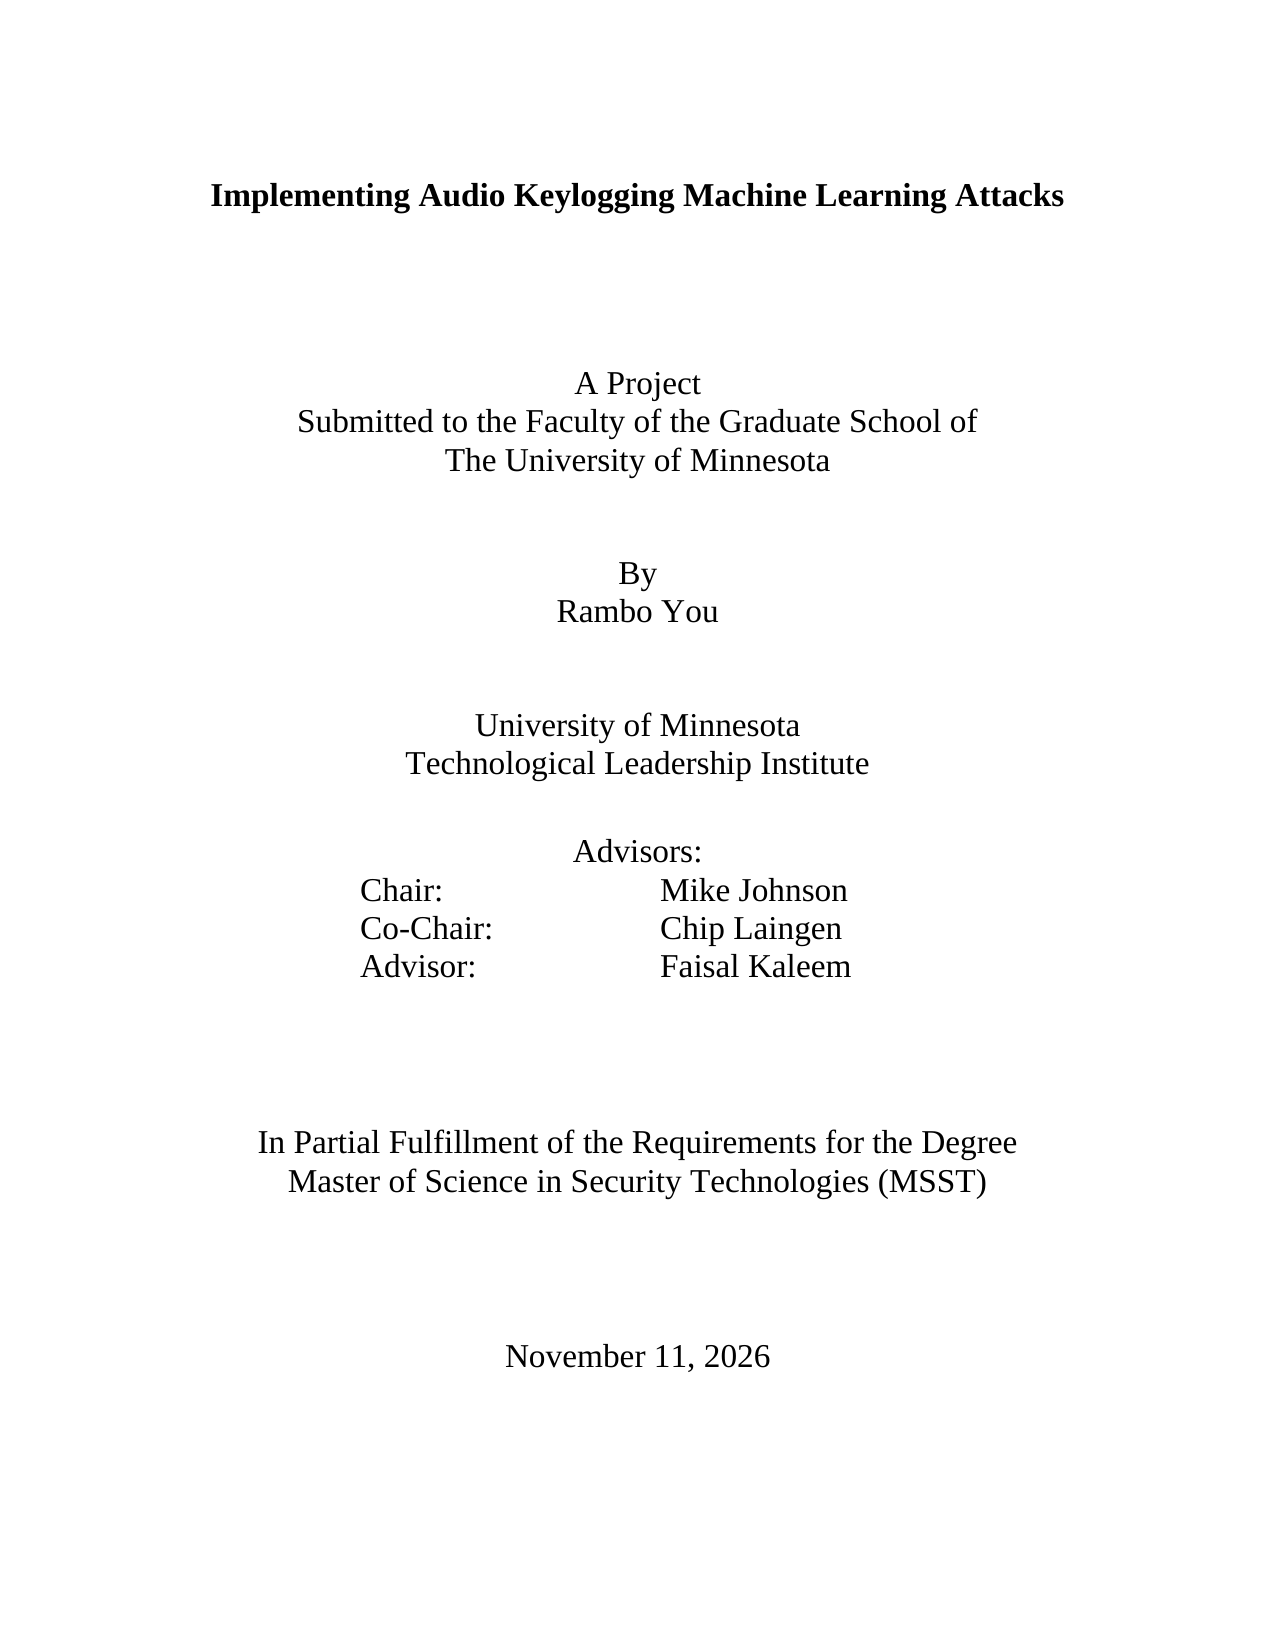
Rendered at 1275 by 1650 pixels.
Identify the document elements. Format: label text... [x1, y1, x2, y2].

text A Project Submitted to the Faculty of the Graduate School of The University of Minnesota [150, 363, 1125, 478]
text July 4, 2017 [150, 1337, 1125, 1375]
text University of Minnesota Technological Leadership Institute [150, 705, 1125, 782]
text Chair: Mike Johnson Co-Chair: Chip Laingen Advisor: Faisal Kaleem [360, 870, 1125, 985]
text Advisors: [150, 832, 1125, 870]
text By Rambo You [150, 553, 1125, 630]
text In Partial Fulfillment of the Requirements for the Degree Master of Science in Security Technologies (MSST) [150, 1122, 1125, 1199]
